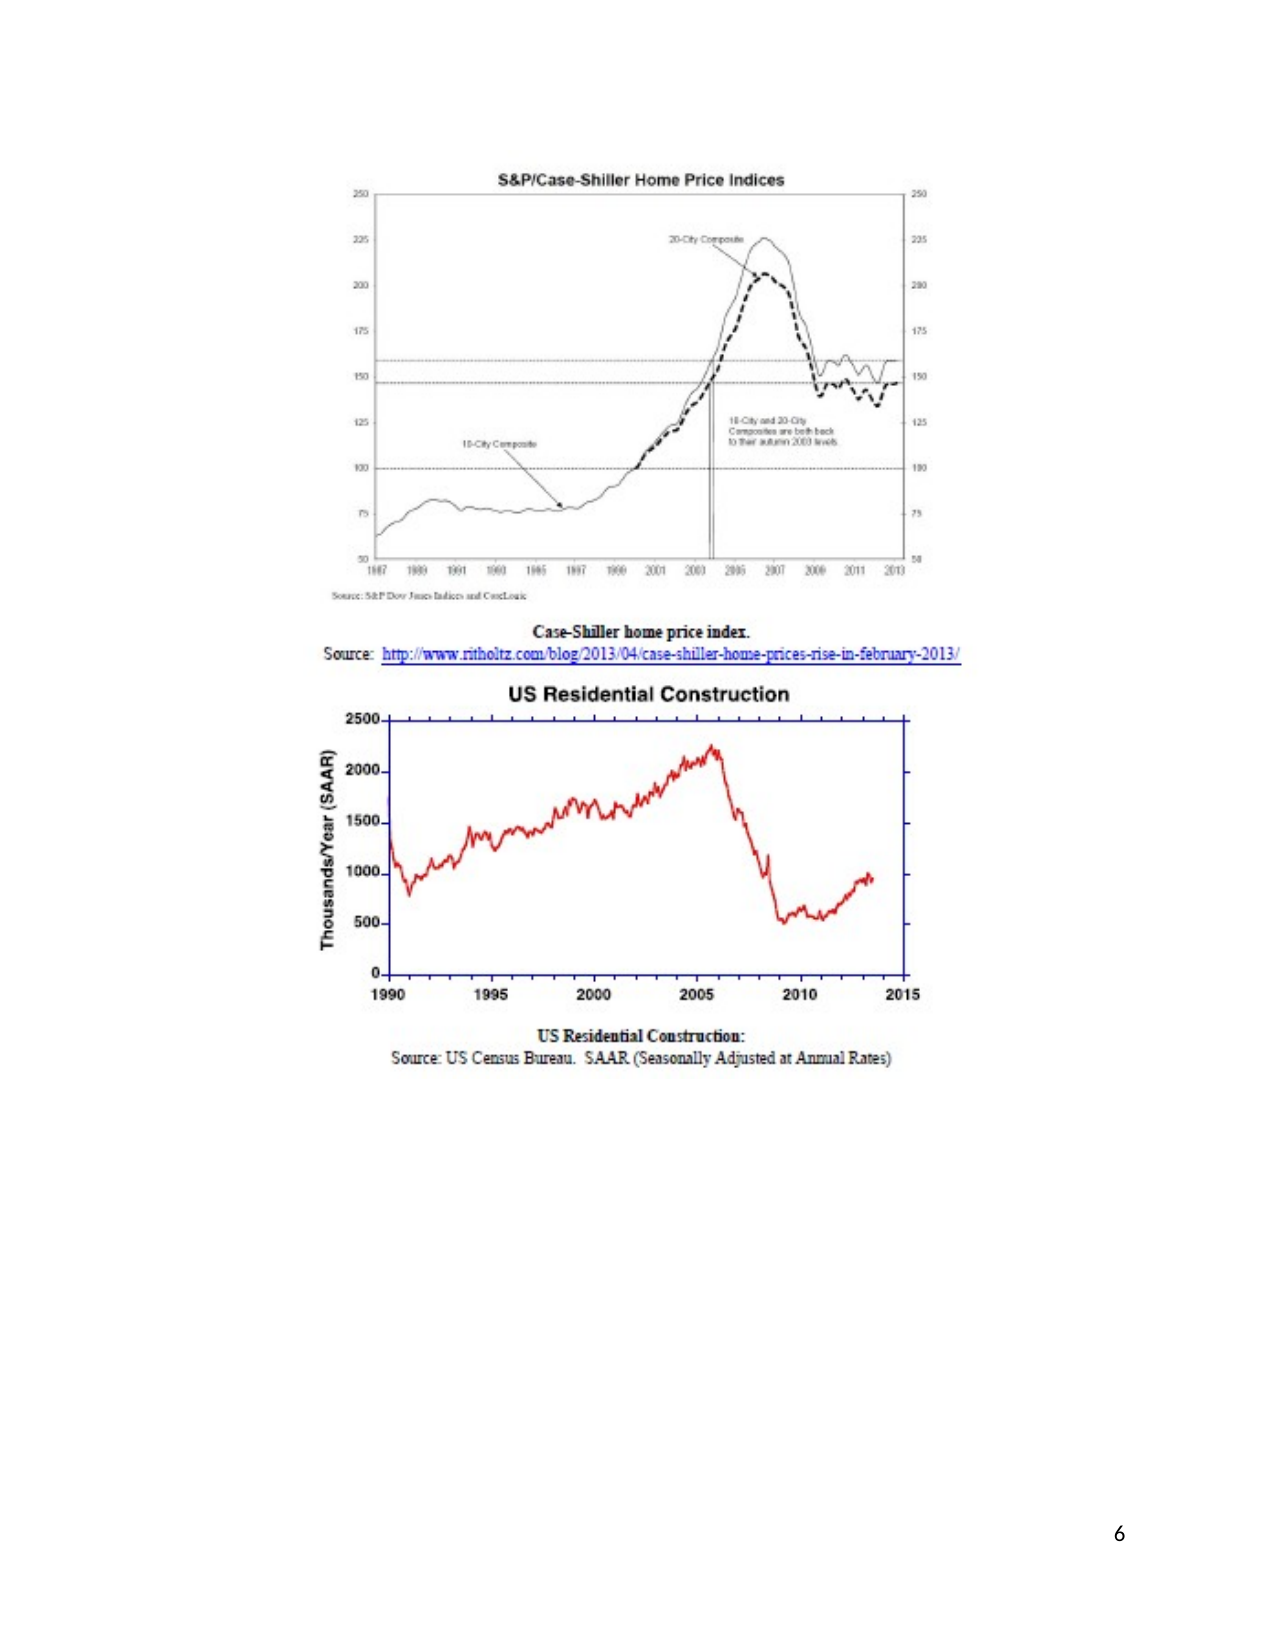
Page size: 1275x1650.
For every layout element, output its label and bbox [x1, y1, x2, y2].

picture [303, 150, 1004, 1079]
